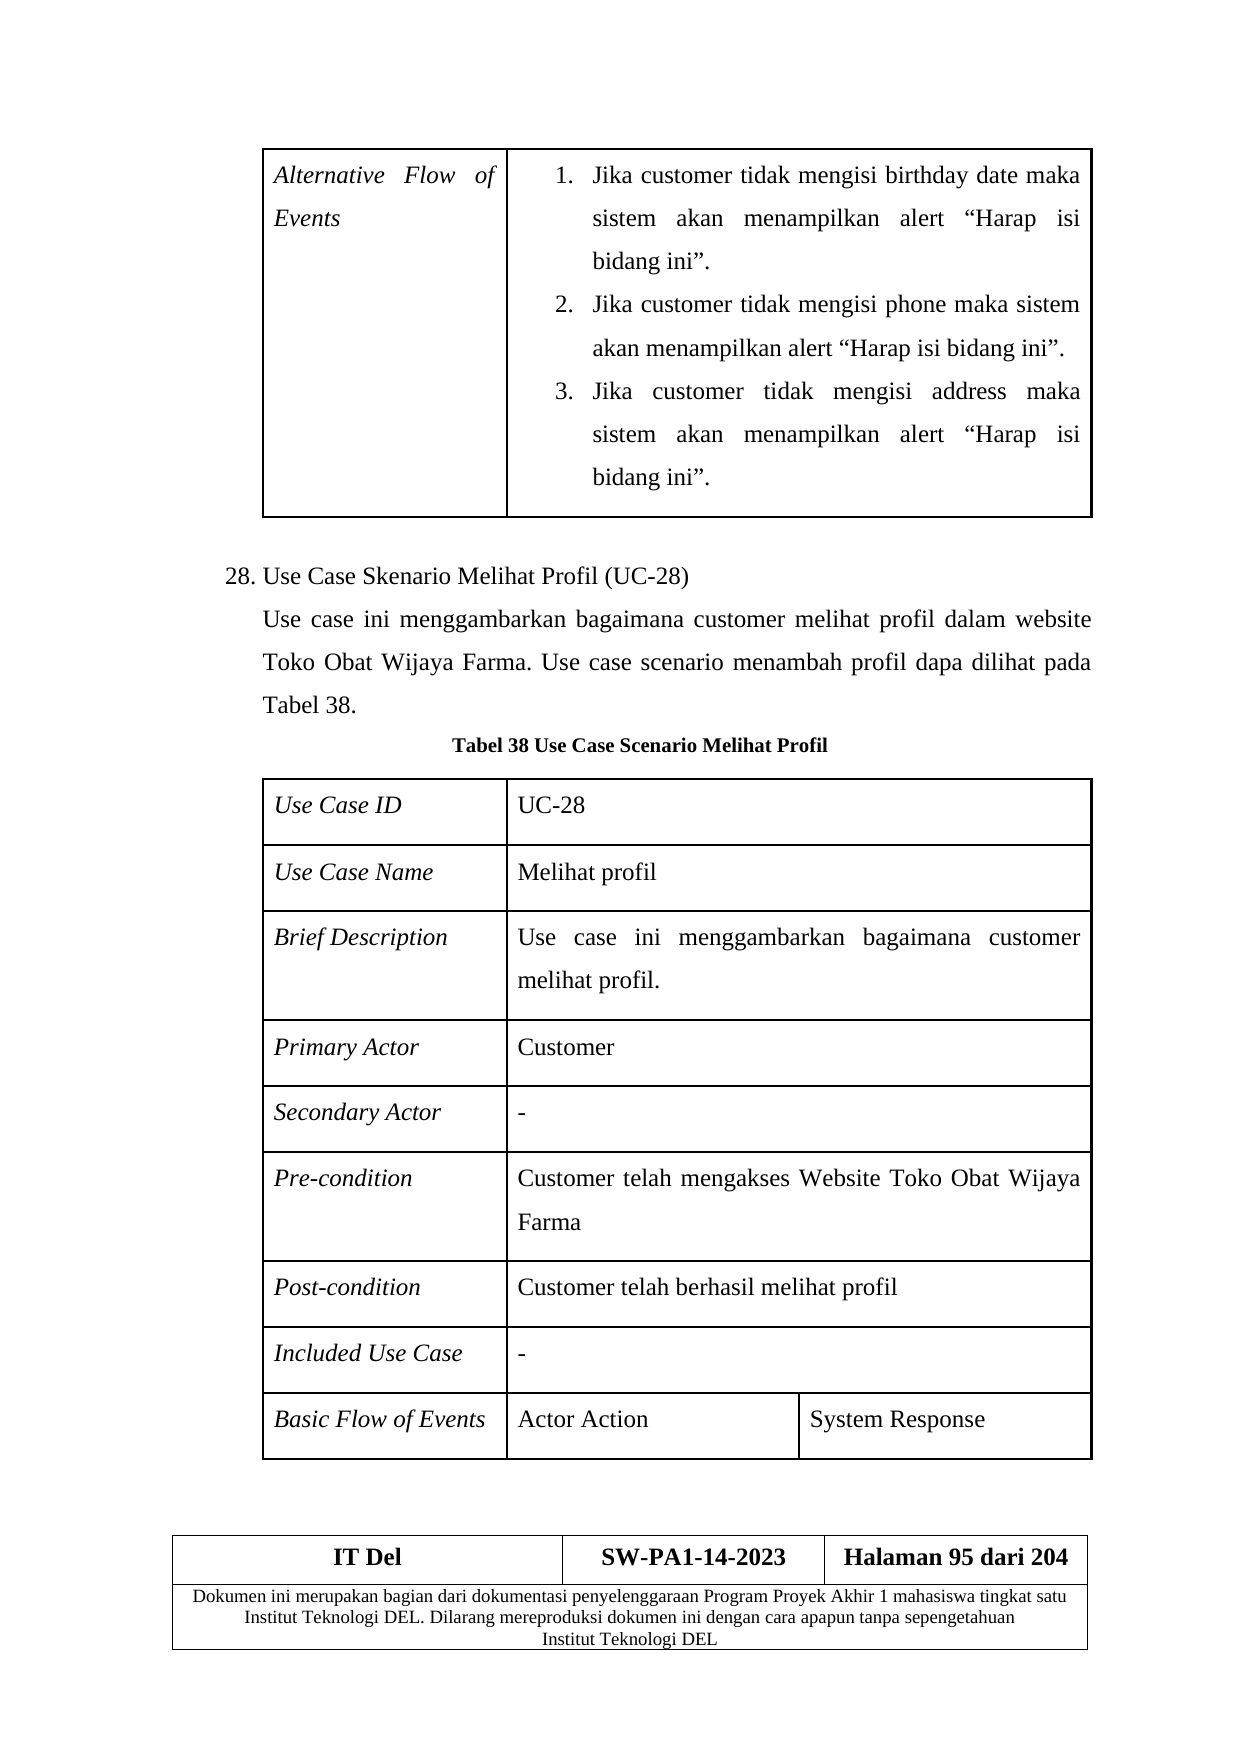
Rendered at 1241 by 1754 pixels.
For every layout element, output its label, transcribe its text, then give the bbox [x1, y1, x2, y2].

table_cell Use case ini menggambarkan bagaimana customer melihat profil. [508, 912, 1090, 1019]
table_cell Melihat profil [508, 846, 1090, 910]
table_cell Included Use Case [264, 1328, 506, 1392]
table_cell Use Case Name [264, 846, 506, 910]
table_cell Brief Description [264, 912, 506, 1019]
table_cell Primary Actor [264, 1021, 506, 1085]
table_cell Customer [508, 1021, 1090, 1085]
text Tabel 38 Use Case Scenario Melihat Profil [187, 733, 1092, 757]
table_cell Post-condition [264, 1262, 506, 1326]
list Use case ini menggambarkan bagaimana customer melihat profil dalam website Toko Obat Wijaya Farma. Use case scenario menambah profil dapa dilihat pada Tabel 38. [262, 604, 1092, 719]
table_cell - [508, 1087, 1090, 1151]
table_cell Customer telah mengakses Website Toko Obat Wijaya Farma [508, 1153, 1090, 1260]
table_cell Customer telah berhasil melihat profil [508, 1262, 1090, 1326]
table_cell System Response [800, 1394, 1090, 1458]
table_cell Alternative Flow of Events [264, 150, 506, 516]
table_cell Pre-condition [264, 1153, 506, 1260]
table_cell - [508, 1328, 1090, 1392]
list Use Case Skenario Melihat Profil (UC-28) [225, 561, 1092, 589]
table_header UC-28 [508, 780, 1090, 844]
table_header Use Case ID [264, 780, 506, 844]
table_cell Secondary Actor [264, 1087, 506, 1151]
table_cell Actor Action [508, 1394, 798, 1458]
table_cell Jika customer tidak mengisi birthday date maka sistem akan menampilkan alert “Harap isi bidang ini”. Jika customer tidak mengisi phone maka sistem akan menampilkan alert “Harap isi bidang ini”. Jika customer tidak mengisi address maka sistem akan menampilkan alert “Harap isi bidang ini”. [508, 150, 1090, 516]
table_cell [264, 1394, 506, 1458]
